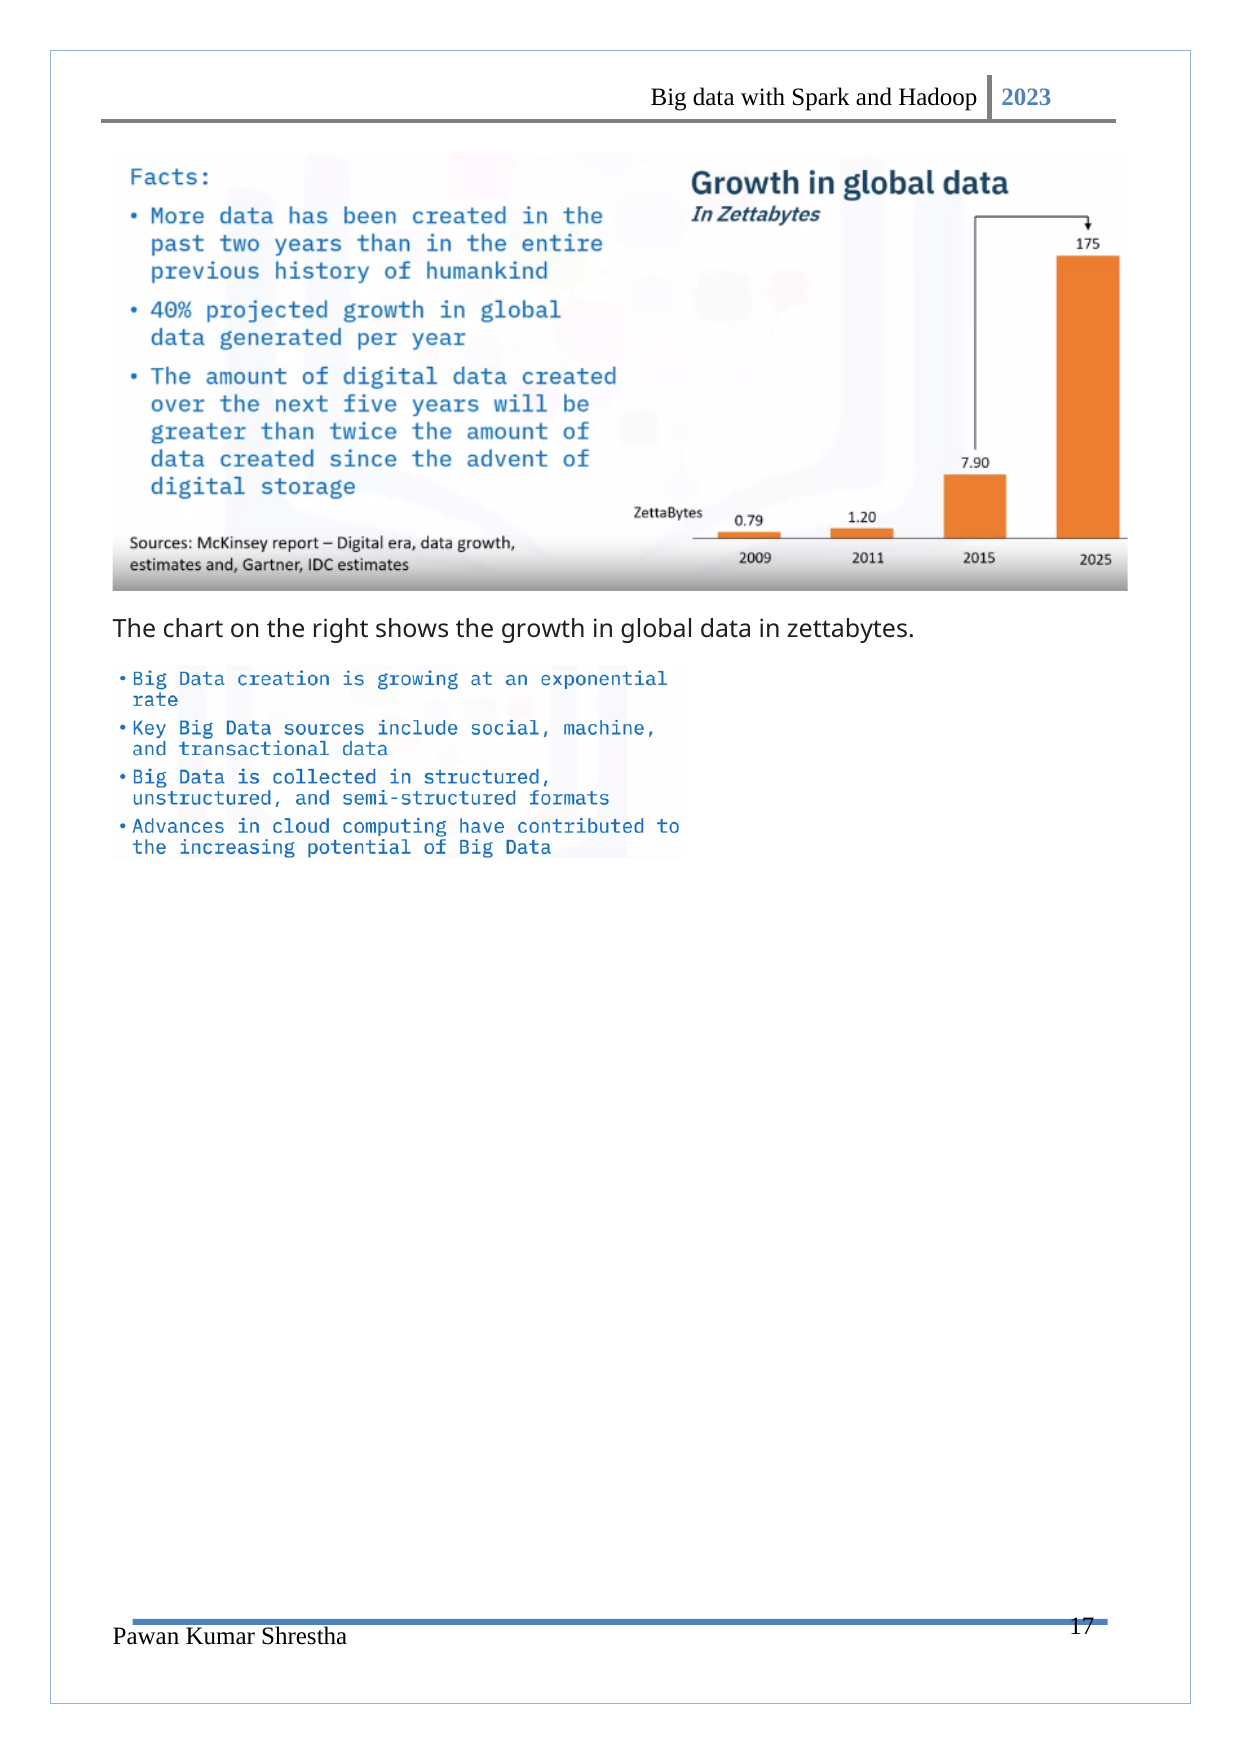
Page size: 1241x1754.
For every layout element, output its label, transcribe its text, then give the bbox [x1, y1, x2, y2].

picture [112, 152, 1128, 591]
text The chart on the right shows the growth in global data in zettabytes. [112, 611, 1128, 645]
picture [112, 665, 686, 858]
